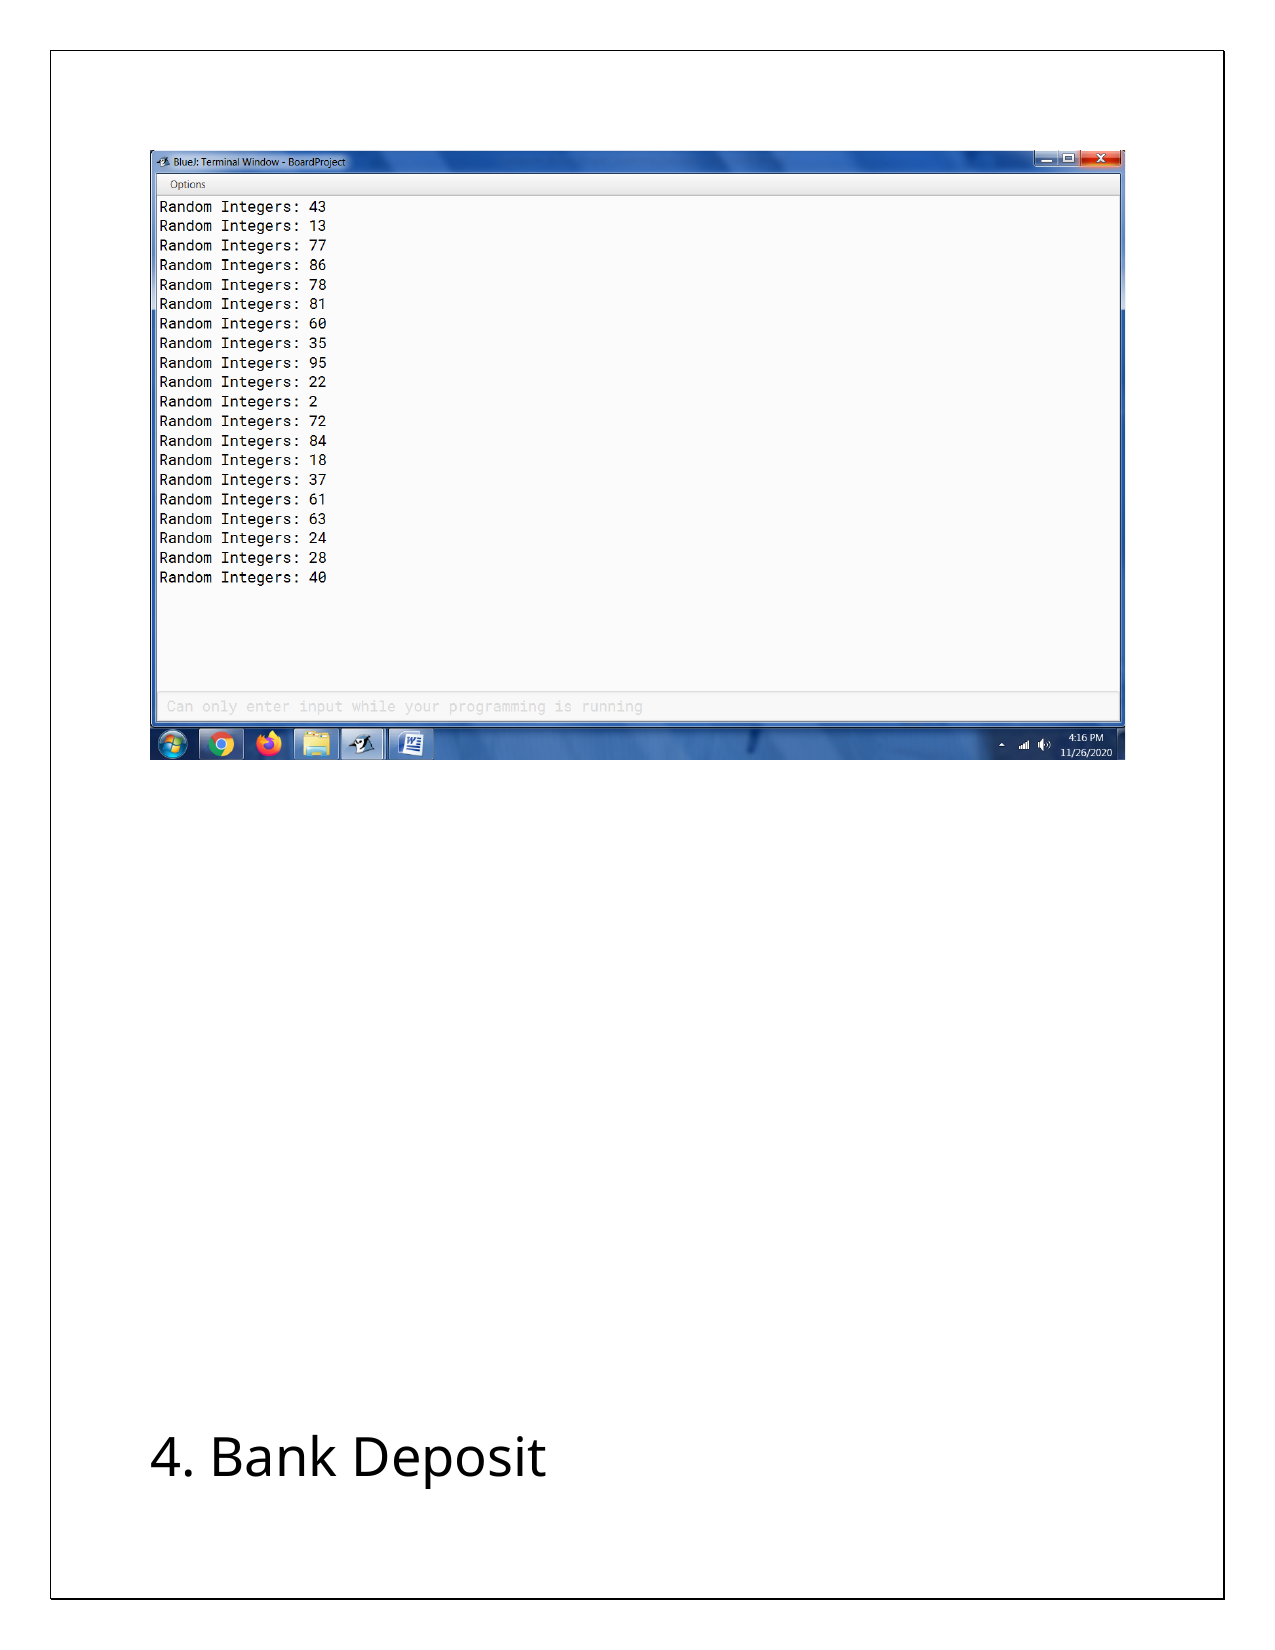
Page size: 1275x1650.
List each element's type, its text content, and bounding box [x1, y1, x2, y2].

text 4. Bank Deposit [150, 1418, 1124, 1492]
picture [150, 150, 1125, 760]
